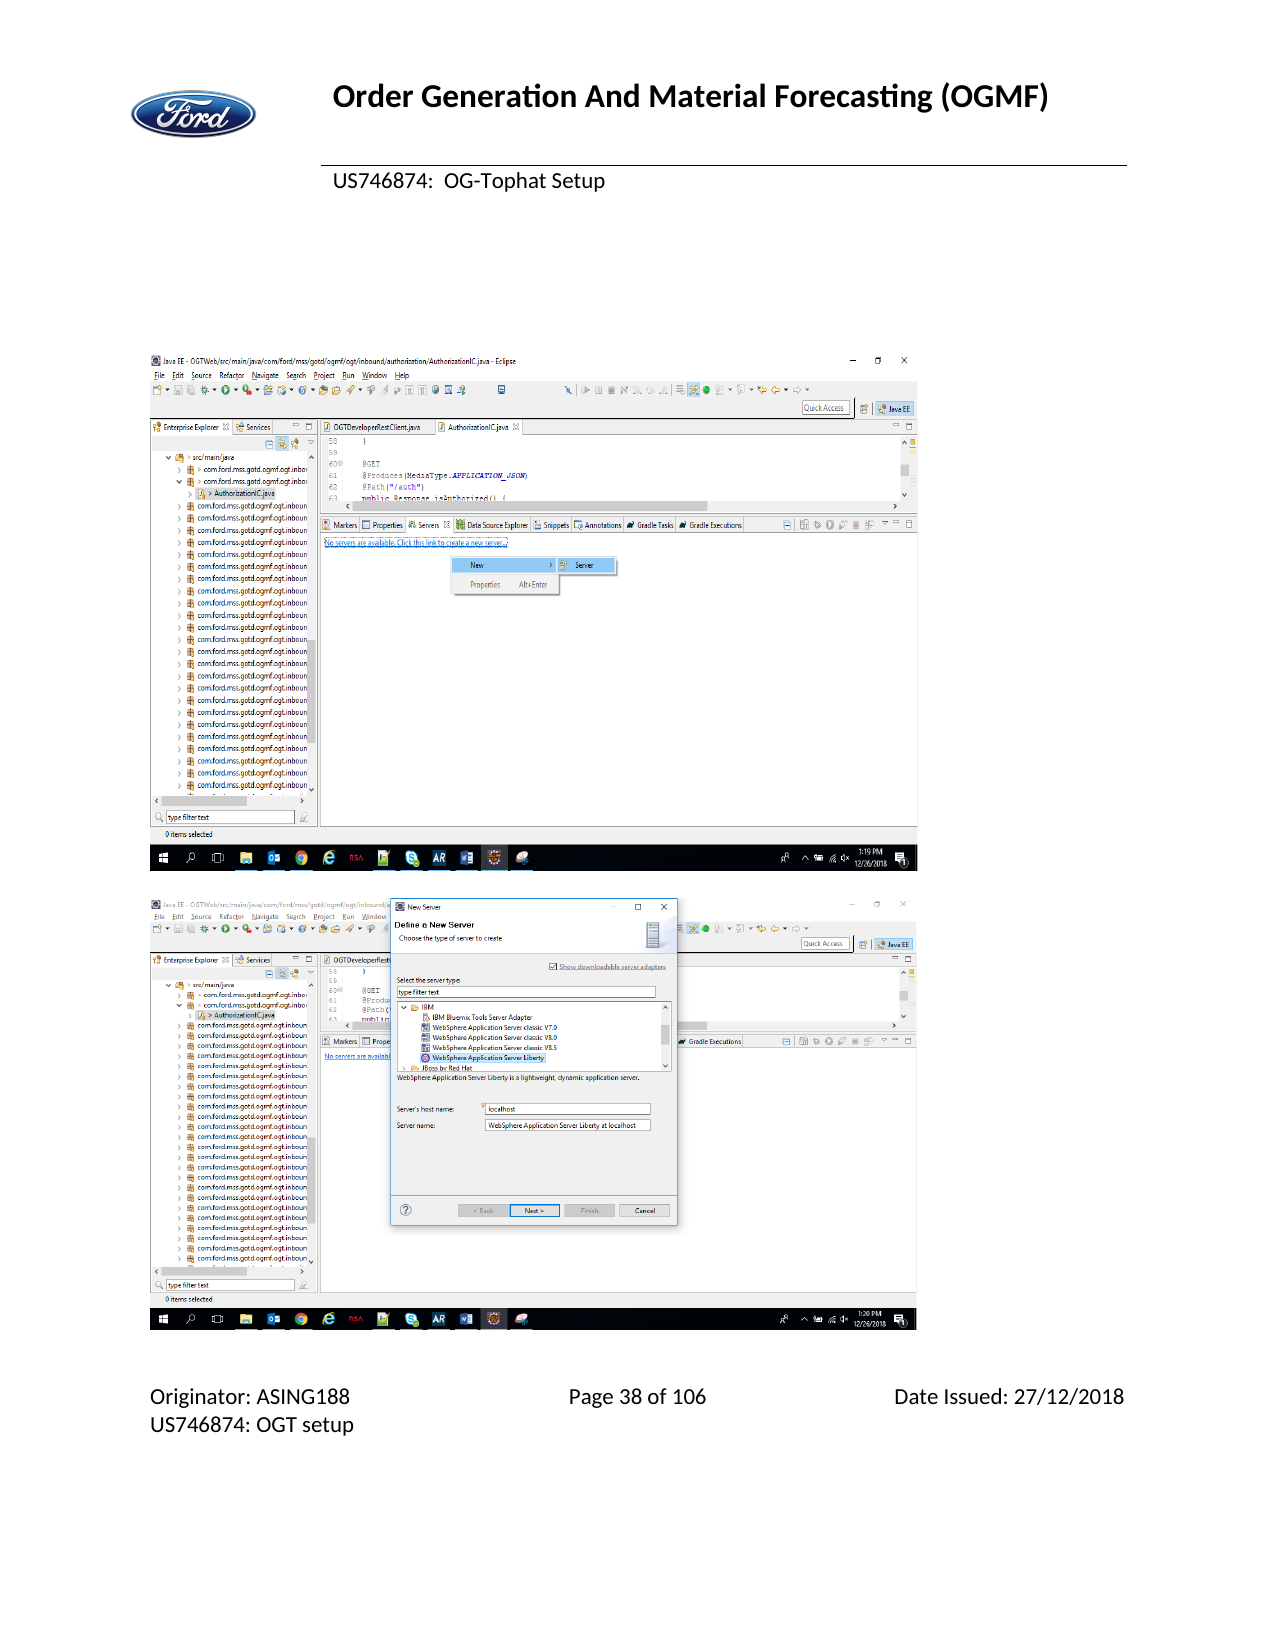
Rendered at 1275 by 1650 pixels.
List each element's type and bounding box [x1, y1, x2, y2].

picture [150, 353, 918, 871]
picture [150, 898, 917, 1330]
picture [115, 75, 272, 154]
